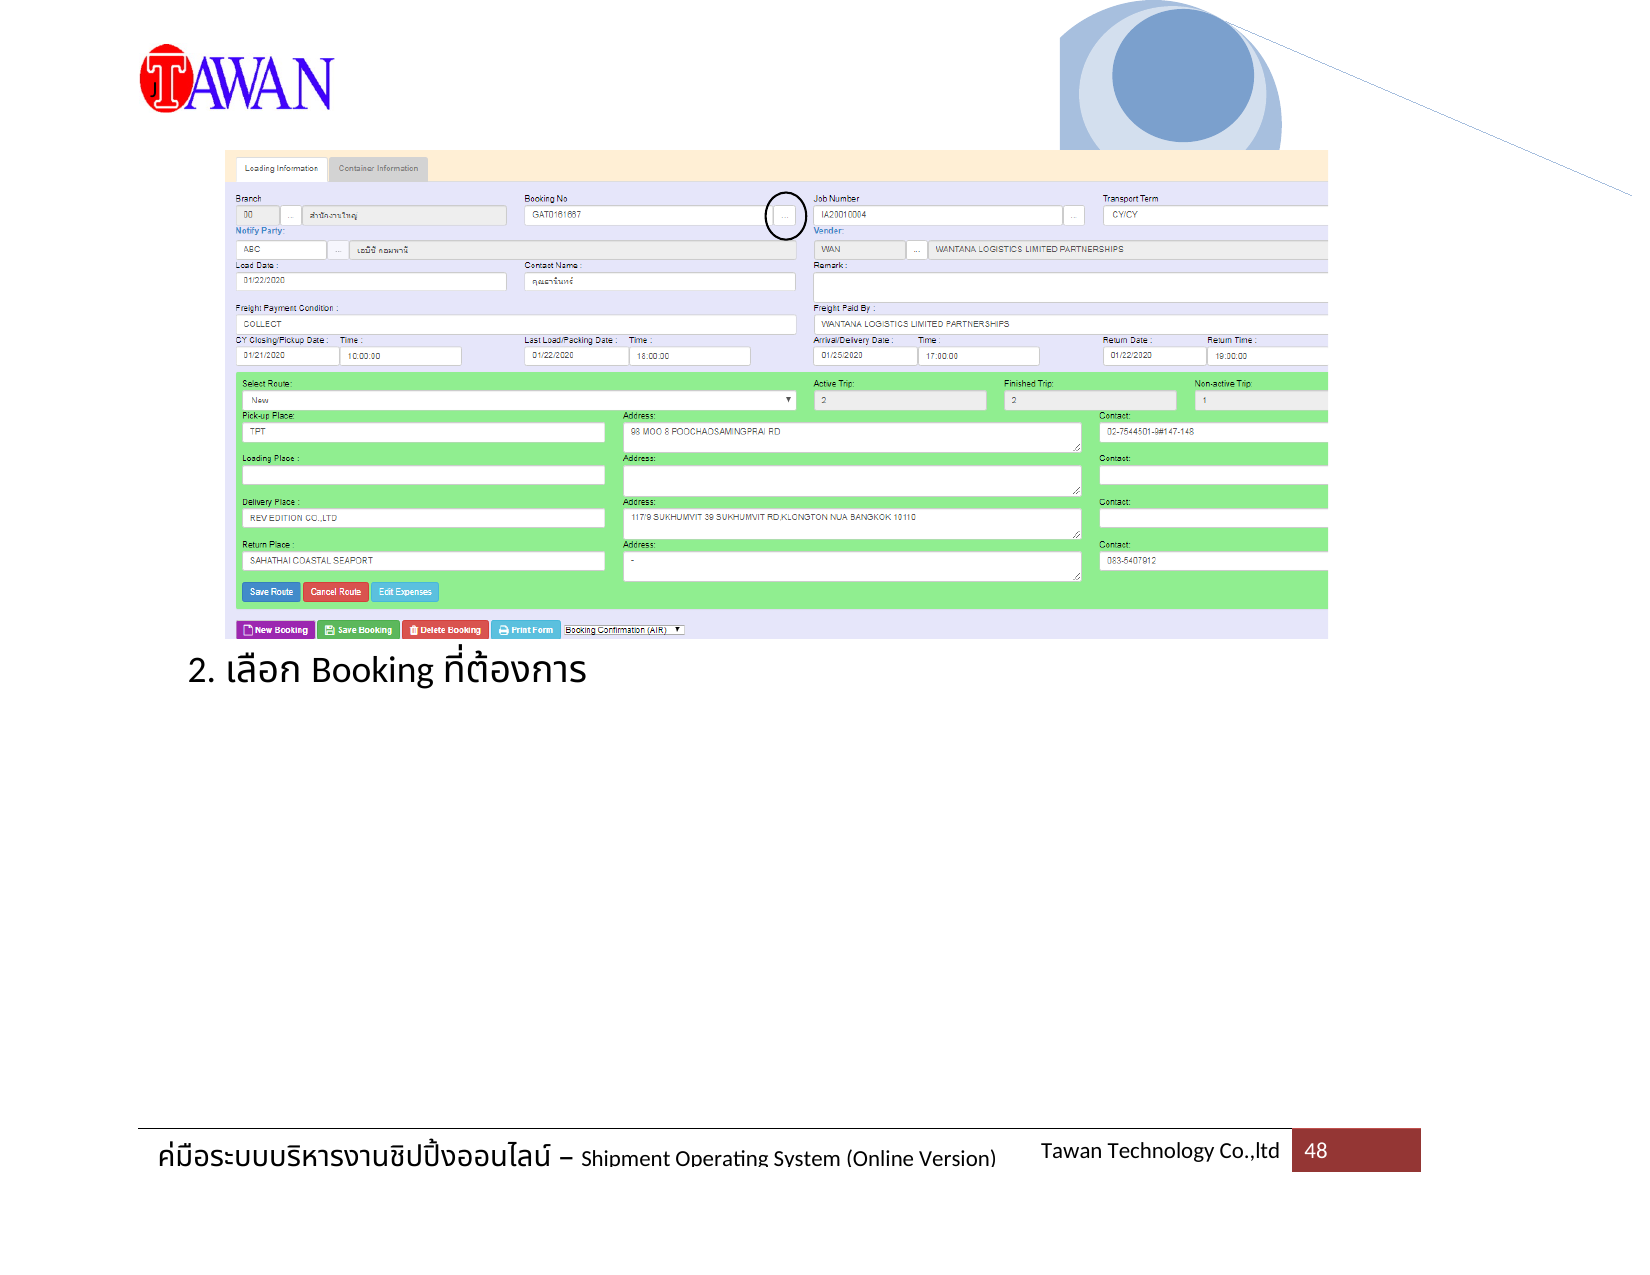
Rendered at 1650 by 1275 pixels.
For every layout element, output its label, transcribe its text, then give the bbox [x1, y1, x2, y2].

list เลือก Booking ที่ต้องการ [187, 643, 1500, 699]
picture [225, 150, 1329, 639]
picture [139, 43, 335, 113]
